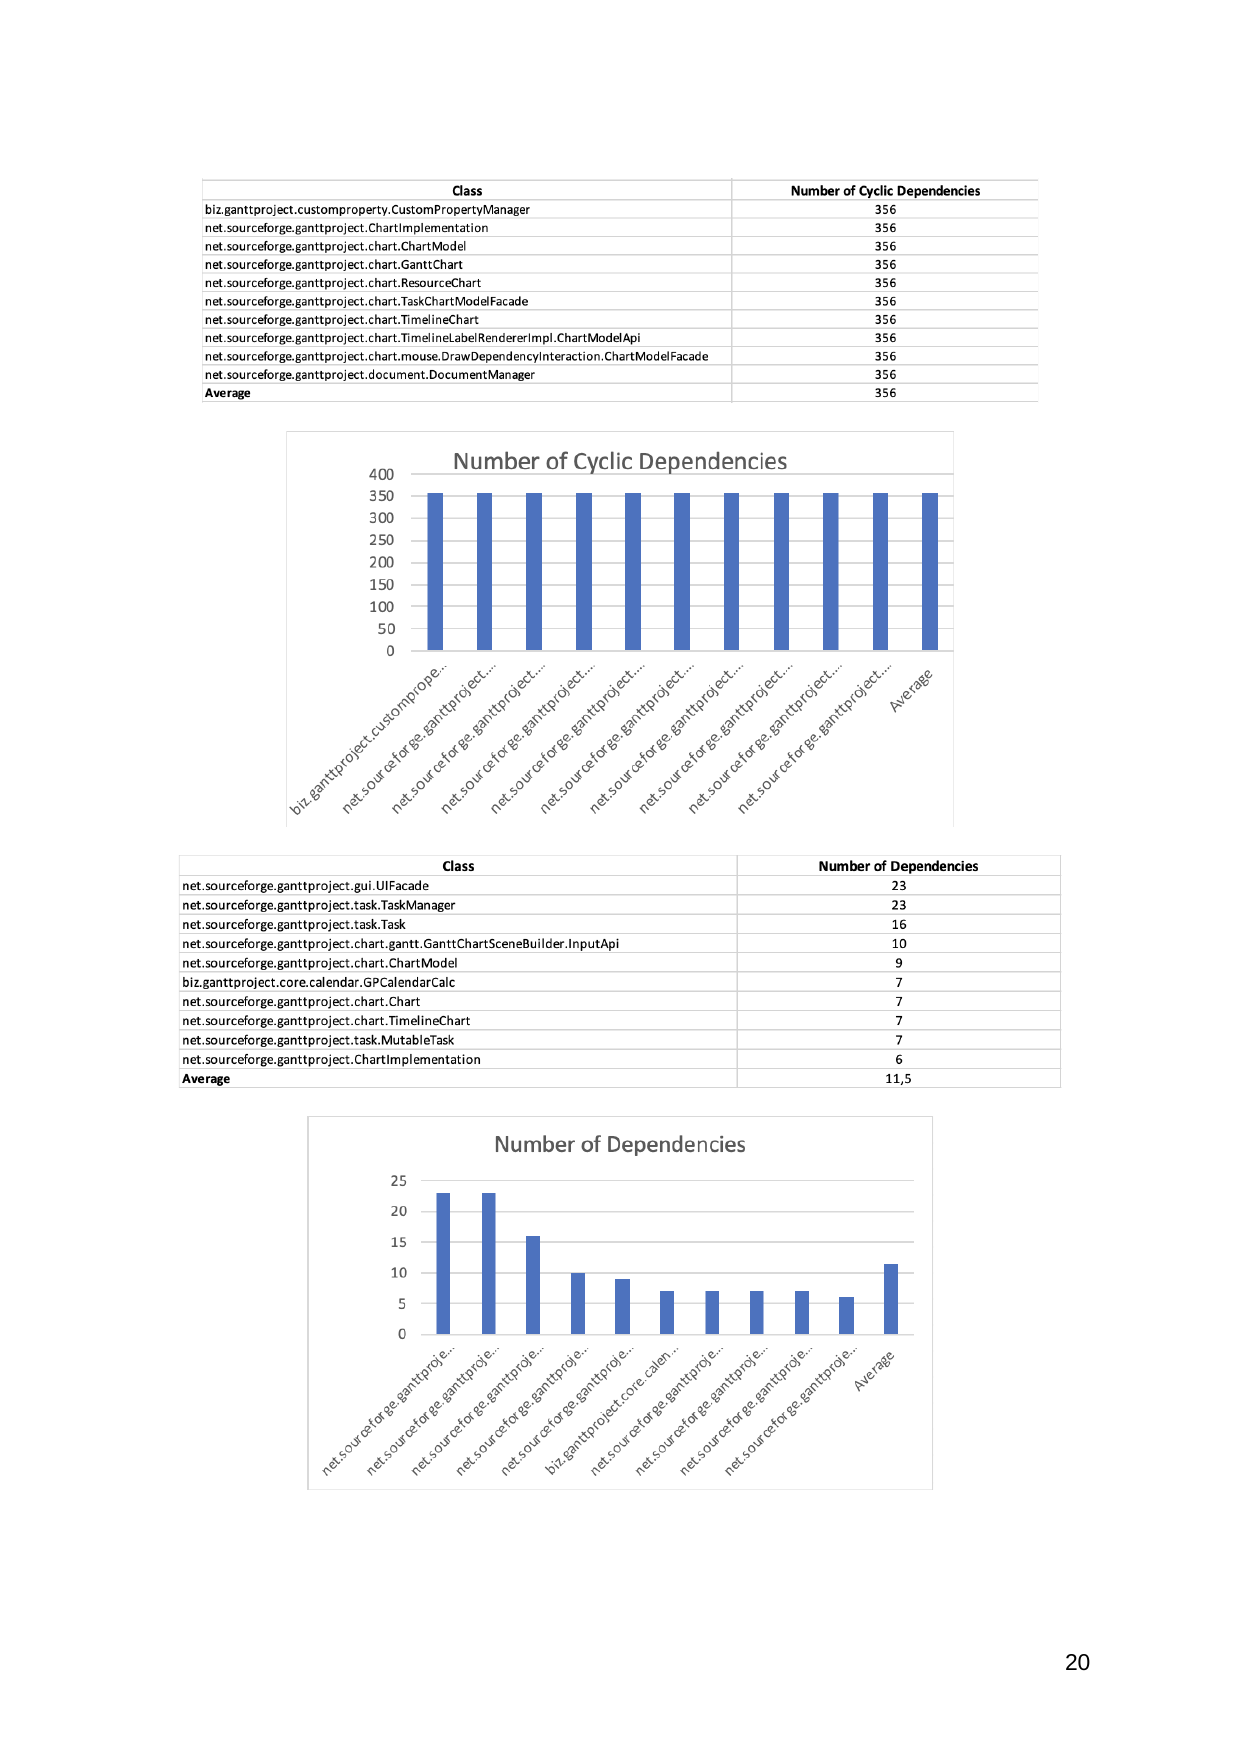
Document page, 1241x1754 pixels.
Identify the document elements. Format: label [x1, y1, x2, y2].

picture [286, 431, 954, 827]
picture [202, 178, 1039, 403]
picture [178, 855, 1062, 1088]
picture [307, 1116, 934, 1490]
